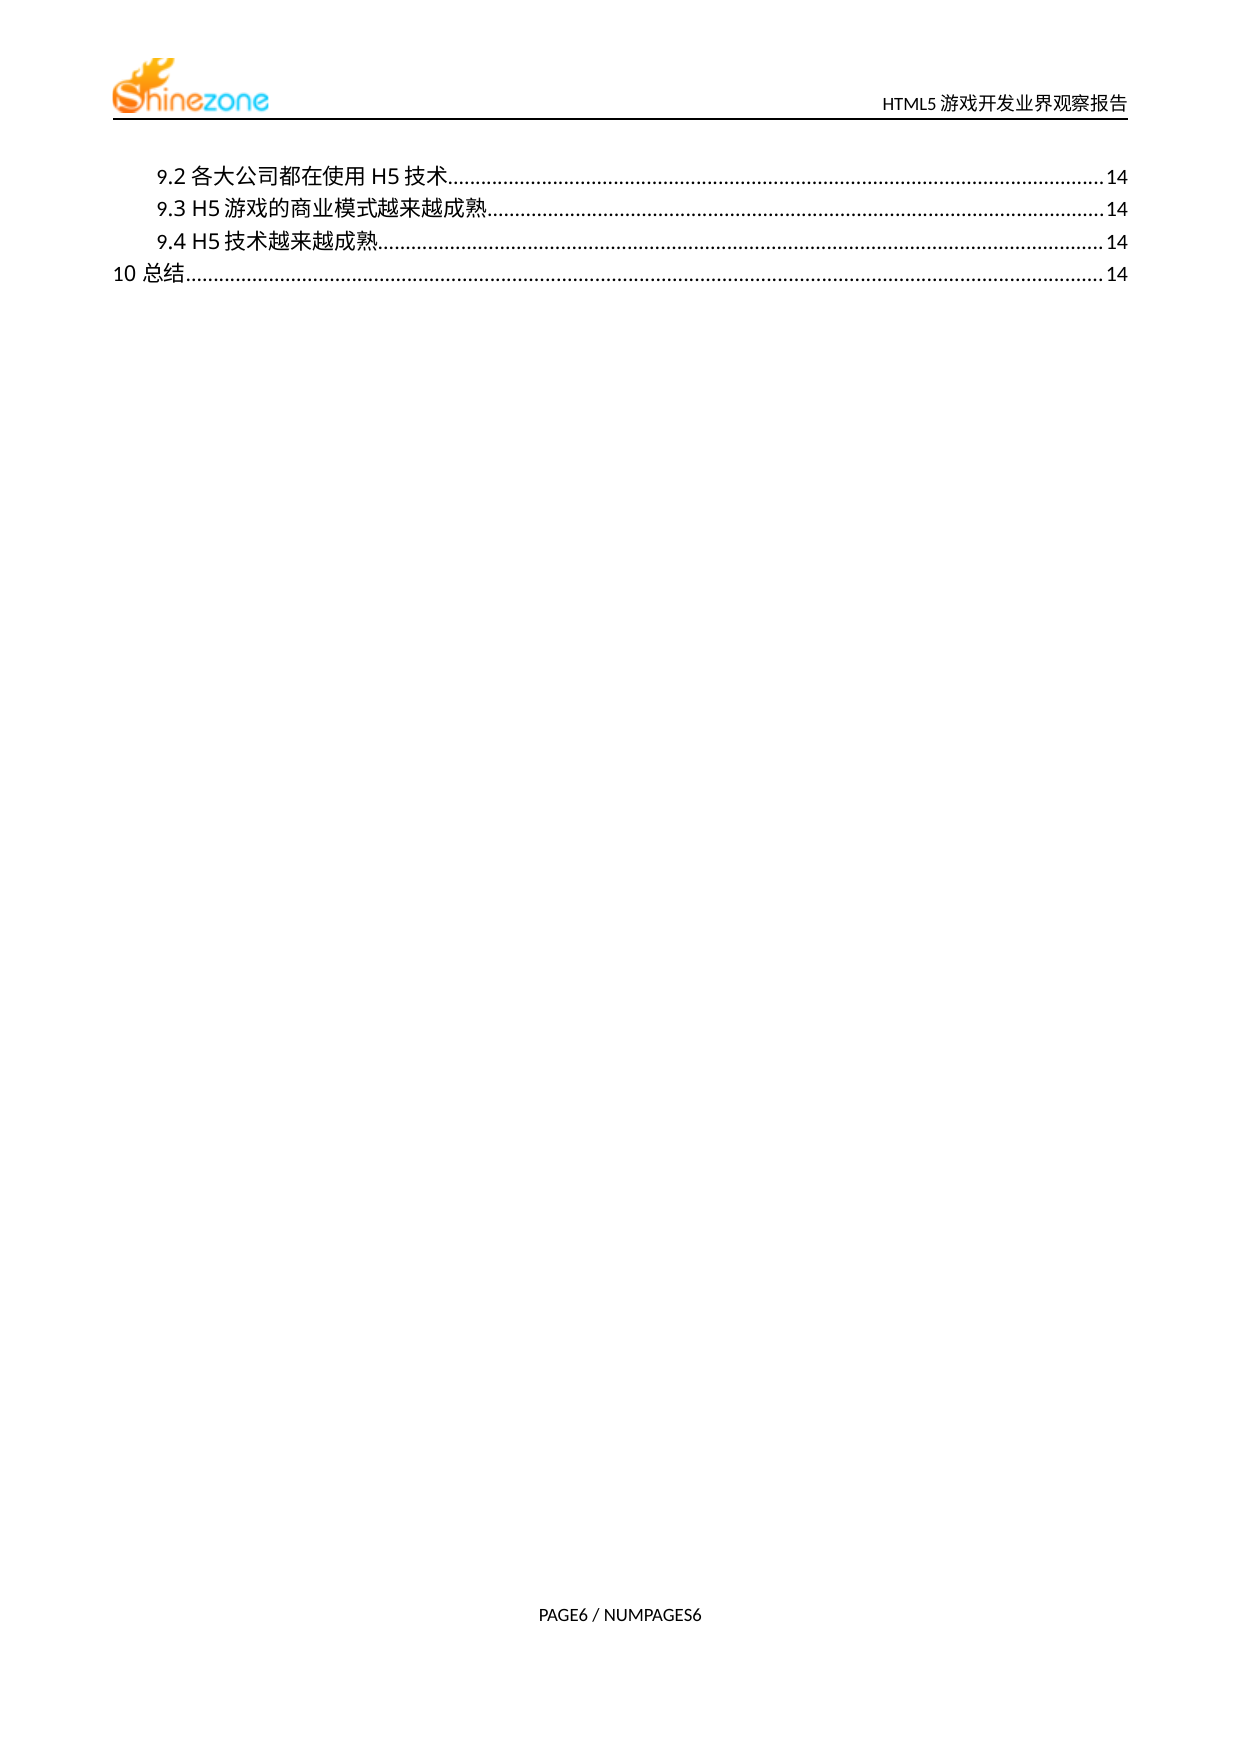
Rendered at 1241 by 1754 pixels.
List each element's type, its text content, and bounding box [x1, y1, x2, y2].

text 9.4 H5技术越来越成熟 14 [156, 223, 1128, 256]
text 9.2 各大公司都在使用H5技术 14 [156, 158, 1128, 191]
text 10 总结 14 [112, 256, 1128, 288]
picture [112, 58, 269, 113]
text 9.3 H5游戏的商业模式越来越成熟 14 [156, 191, 1128, 223]
